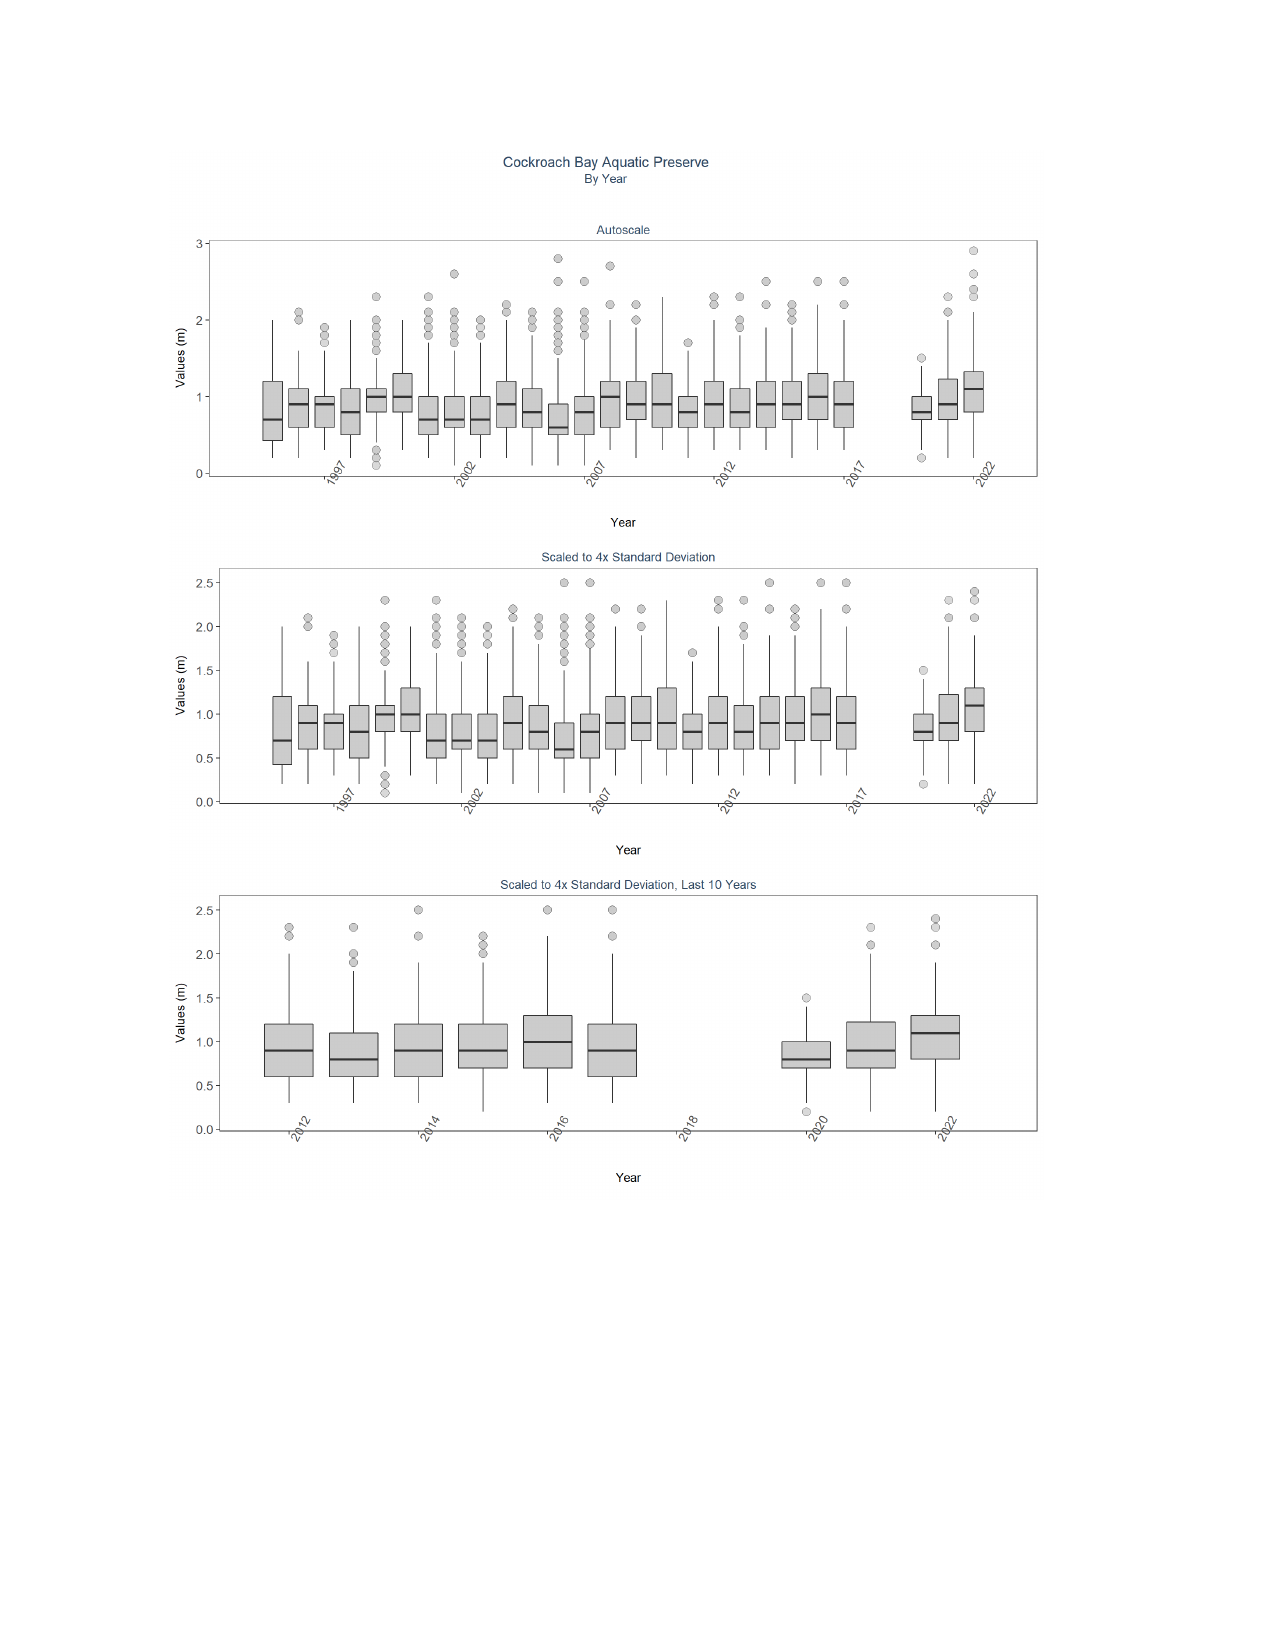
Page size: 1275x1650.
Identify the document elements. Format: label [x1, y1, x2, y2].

picture [168, 150, 1044, 1200]
